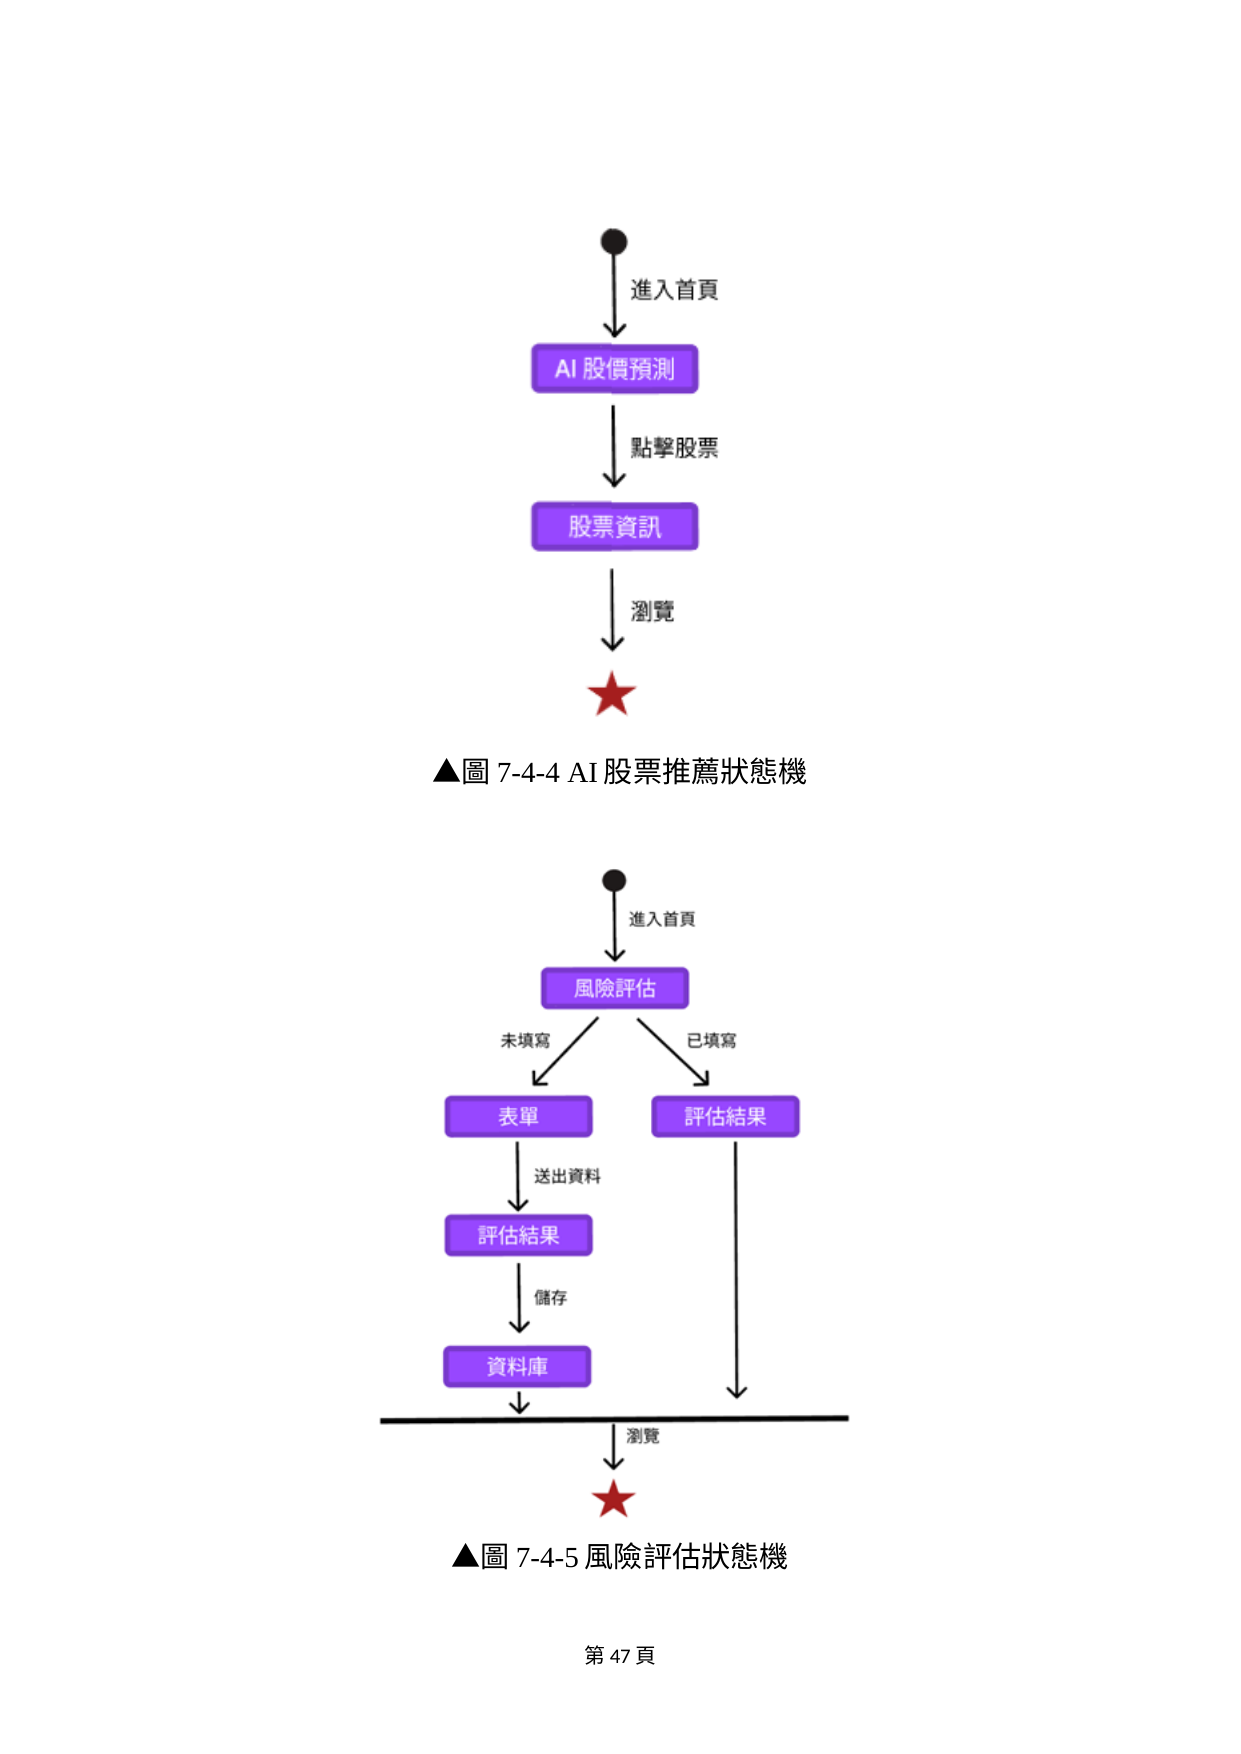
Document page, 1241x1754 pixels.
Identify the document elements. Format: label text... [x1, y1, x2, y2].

picture [432, 129, 808, 749]
picture [326, 857, 914, 1532]
text 圖7-4-5風險評估狀態機 [89, 1533, 1152, 1576]
